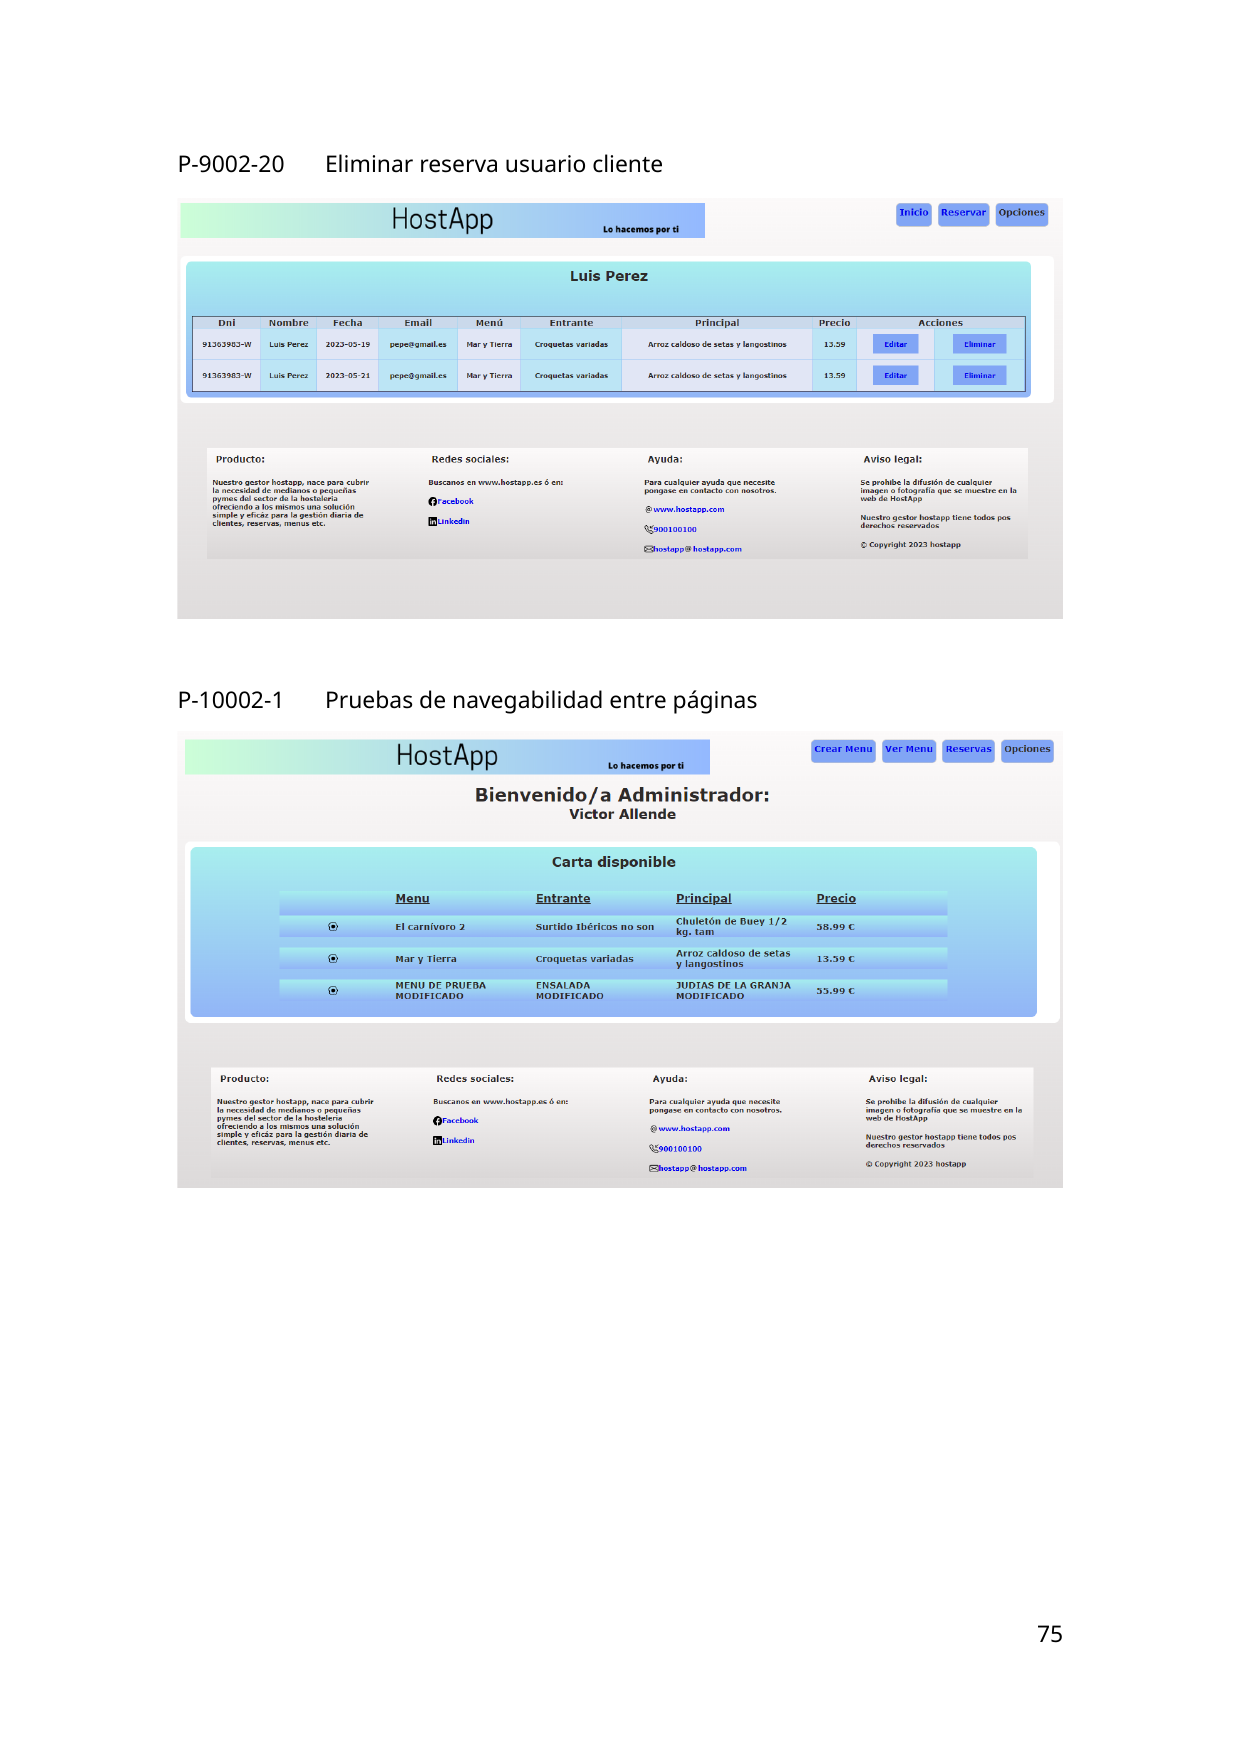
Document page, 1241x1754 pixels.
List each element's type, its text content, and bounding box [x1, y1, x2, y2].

picture [177, 198, 1063, 619]
text P-10002-1 Pruebas de navegabilidad entre páginas [177, 684, 1063, 716]
picture [177, 731, 1063, 1188]
text P-9002-20 Eliminar reserva usuario cliente [177, 148, 1063, 179]
